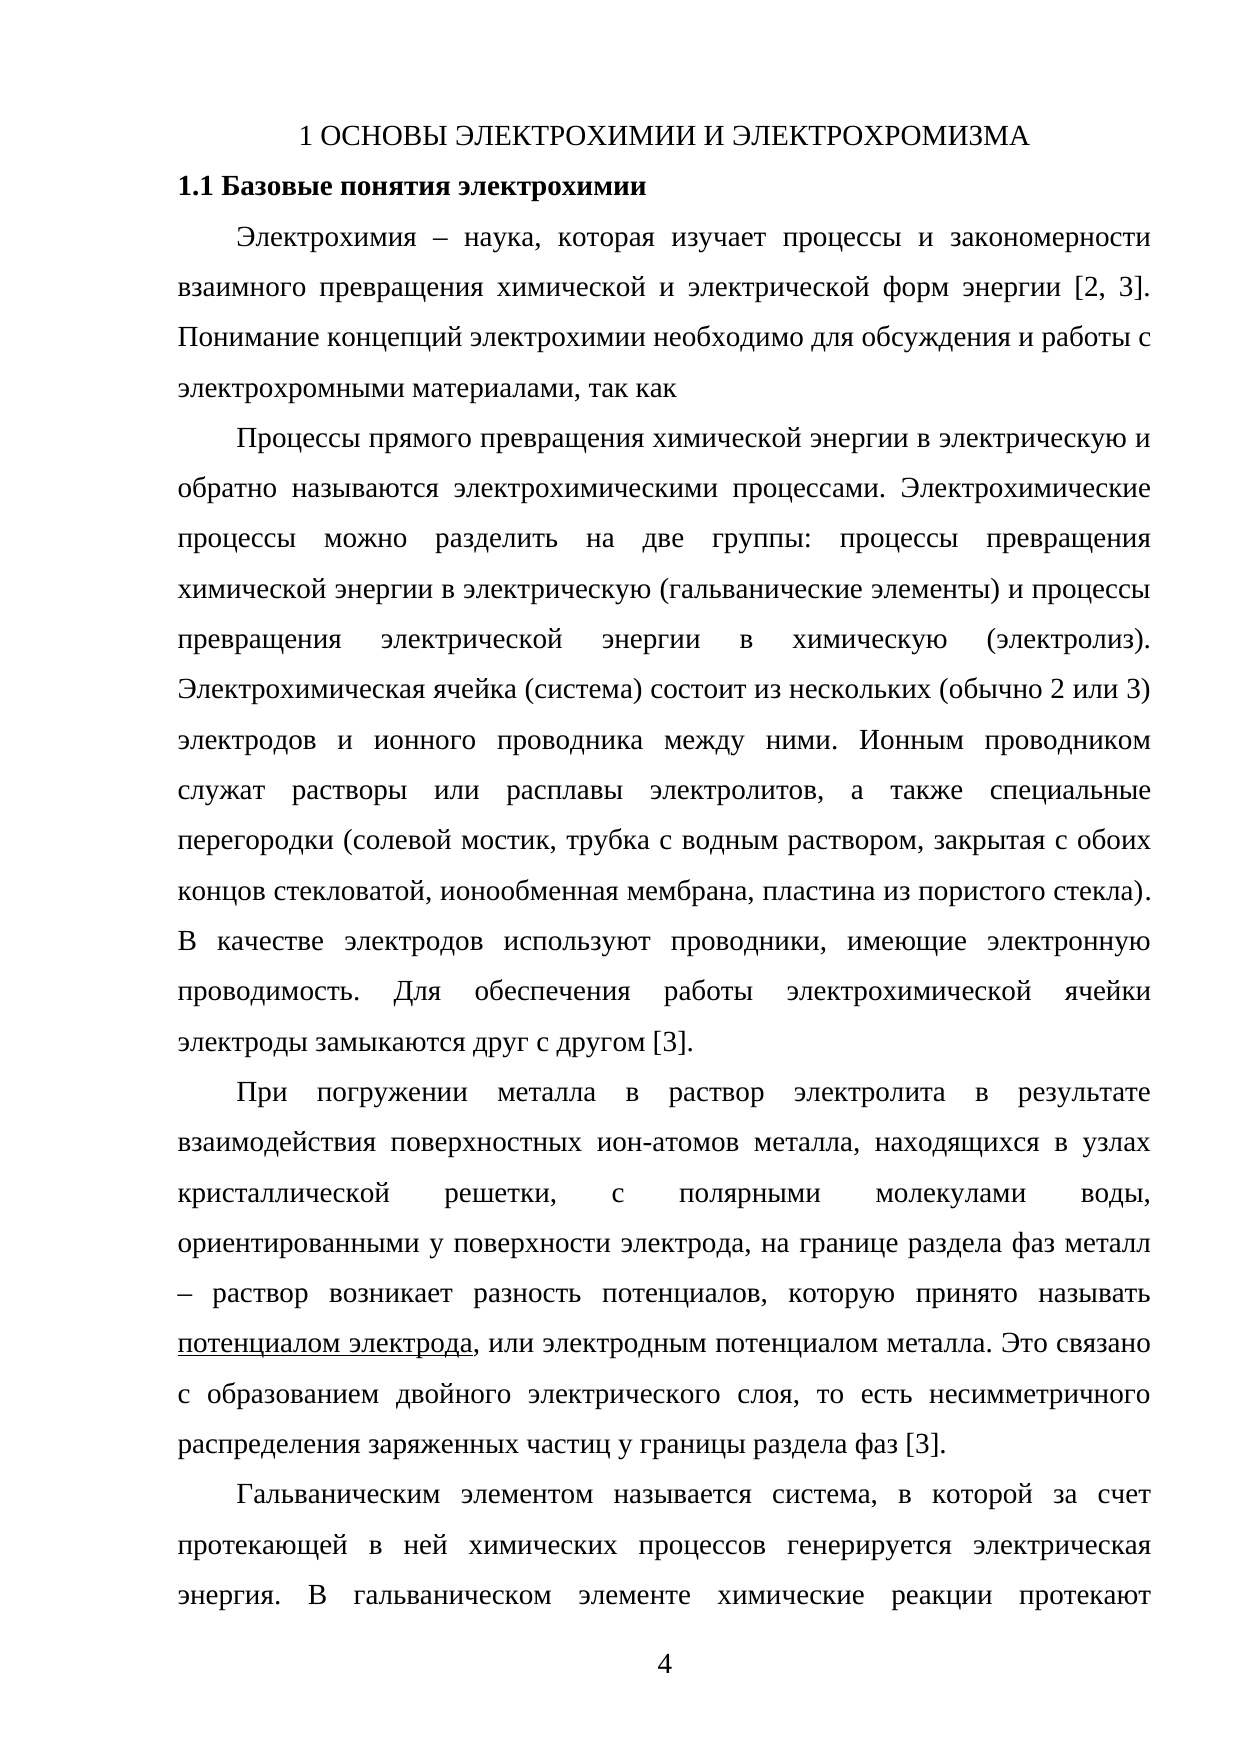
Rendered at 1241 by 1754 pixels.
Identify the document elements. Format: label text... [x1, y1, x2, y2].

text Процессы прямого превращения химической энергии в электрическую и обратно называются электрохимическими процессами. Электрохимические процессы можно разделить на две группы: процессы превращения химической энергии в электрическую (гальванические элементы) и процессы превращения электрической энергии в химическую (электролиз). Электрохимическая ячейка (система) состоит из нескольких (обычно 2 или 3) электродов и ионного проводника между ними. Ионным проводником служат растворы или расплавы электролитов, а также специальные перегородки (солевой мостик, трубка с водным раствором, закрытая с обоих концов стекловатой, ионообменная мембрана, пластина из пористого стекла). В качестве электродов используют проводники, имеющие электронную проводимость. Для обеспечения работы электрохимической ячейки электроды замыкаются друг с другом [3]. [177, 420, 1152, 1057]
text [177, 1477, 1152, 1611]
subtitle 1.1 Базовые понятия электрохимии [177, 168, 1152, 202]
text Электрохимия – наука, которая изучает процессы и закономерности взаимного превращения химической и электрической форм энергии [2, 3]. Понимание концепций электрохимии необходимо для обсуждения и работы с электрохромными материалами, так как [177, 219, 1152, 403]
text При погружении металла в раствор электролита в результате взаимодействия поверхностных ион-атомов металла, находящихся в узлах кристаллической решетки, с полярными молекулами воды, ориентированными у поверхности электрода, на границе раздела фаз металл – раствор возникает разность потенциалов, которую принято называть потенциалом электрода, или электродным потенциалом металла. Это связано с образованием двойного электрического слоя, то есть несимметричного распределения заряженных частиц у границы раздела фаз [3]. [177, 1074, 1152, 1460]
subtitle 1 Основы электрохимии и электрохромизма [177, 118, 1152, 152]
